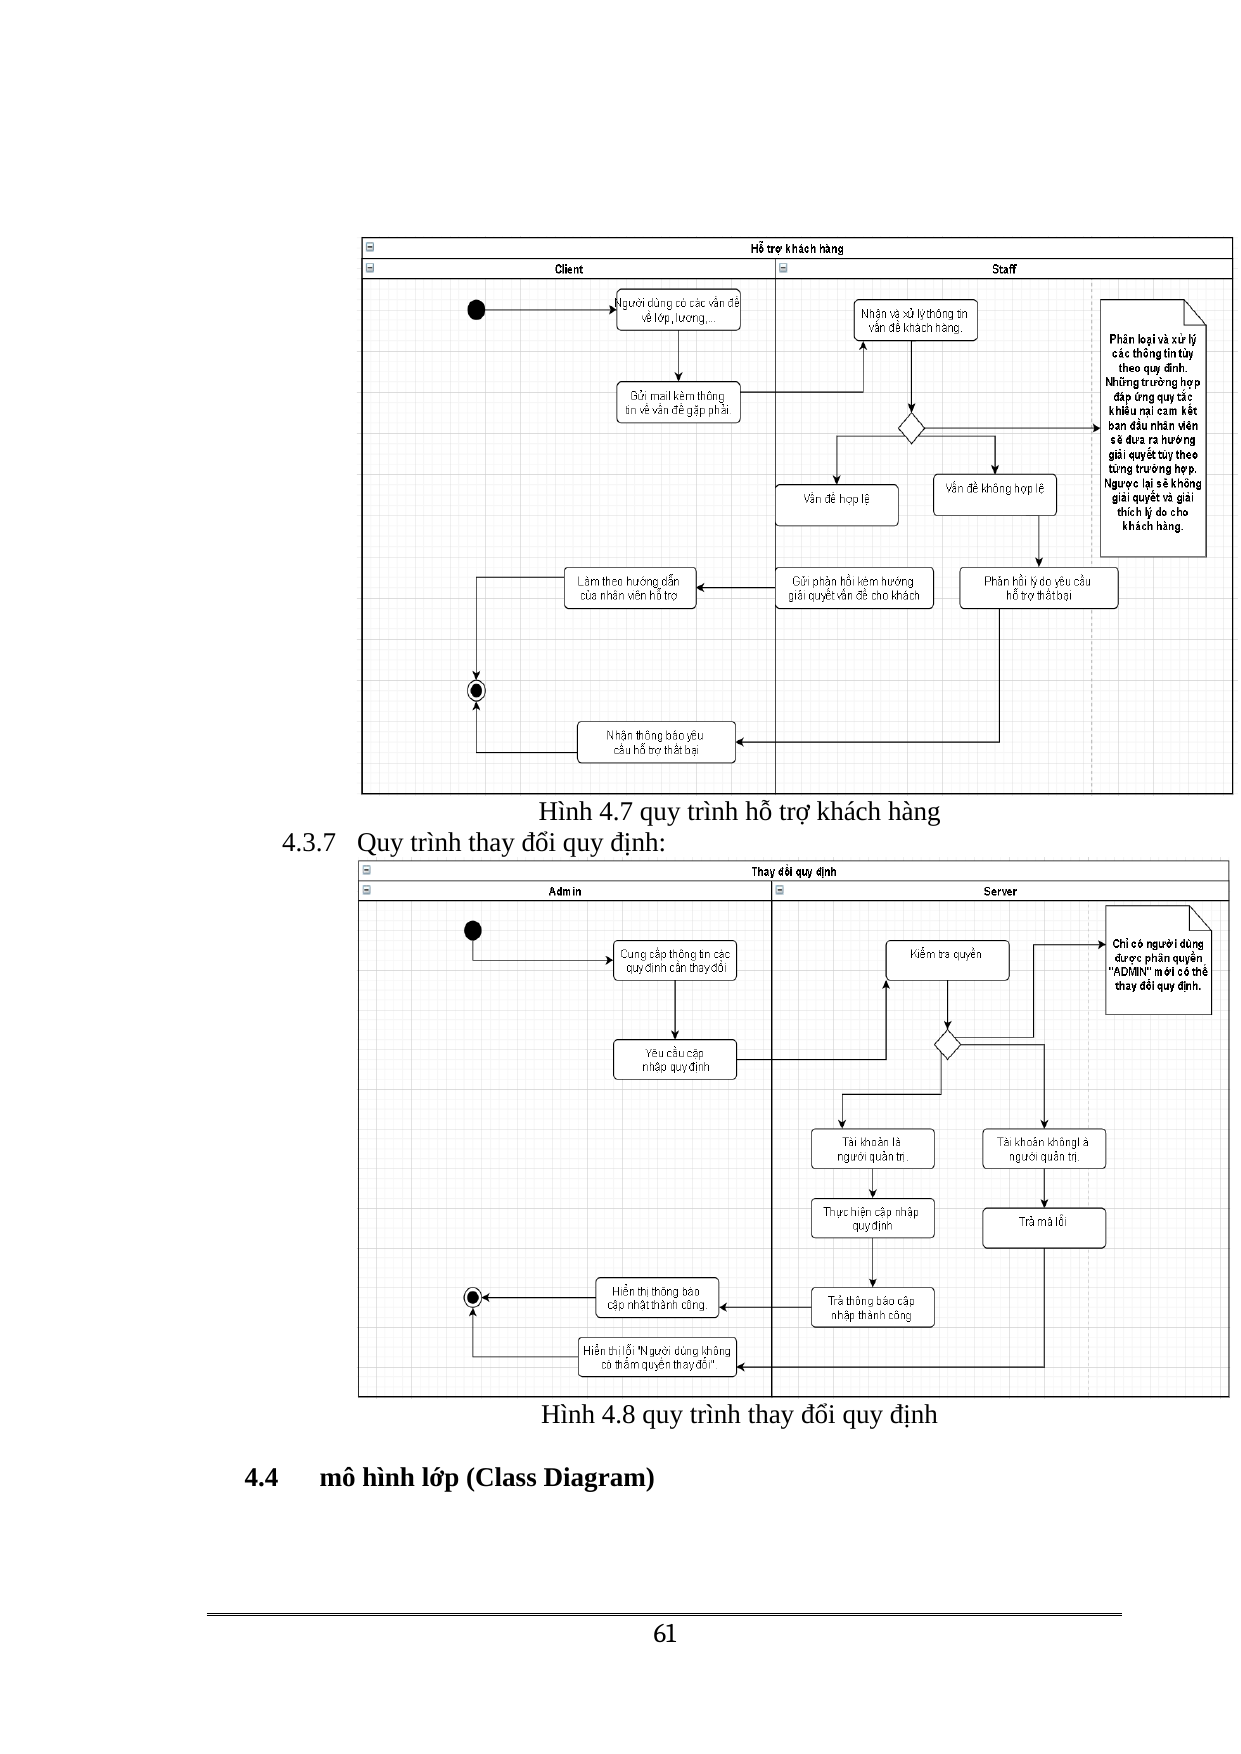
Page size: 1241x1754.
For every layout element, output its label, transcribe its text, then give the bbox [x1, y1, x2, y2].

list mô hình lớp (Class Diagram) [244, 1461, 1122, 1492]
list Quy trình thay đổi quy định: [282, 827, 1122, 858]
list Hình 4.8 quy trình thay đổi quy định [357, 1399, 1122, 1429]
list Hình 4.7 quy trình hỗ trợ khách hàng [357, 796, 1122, 827]
